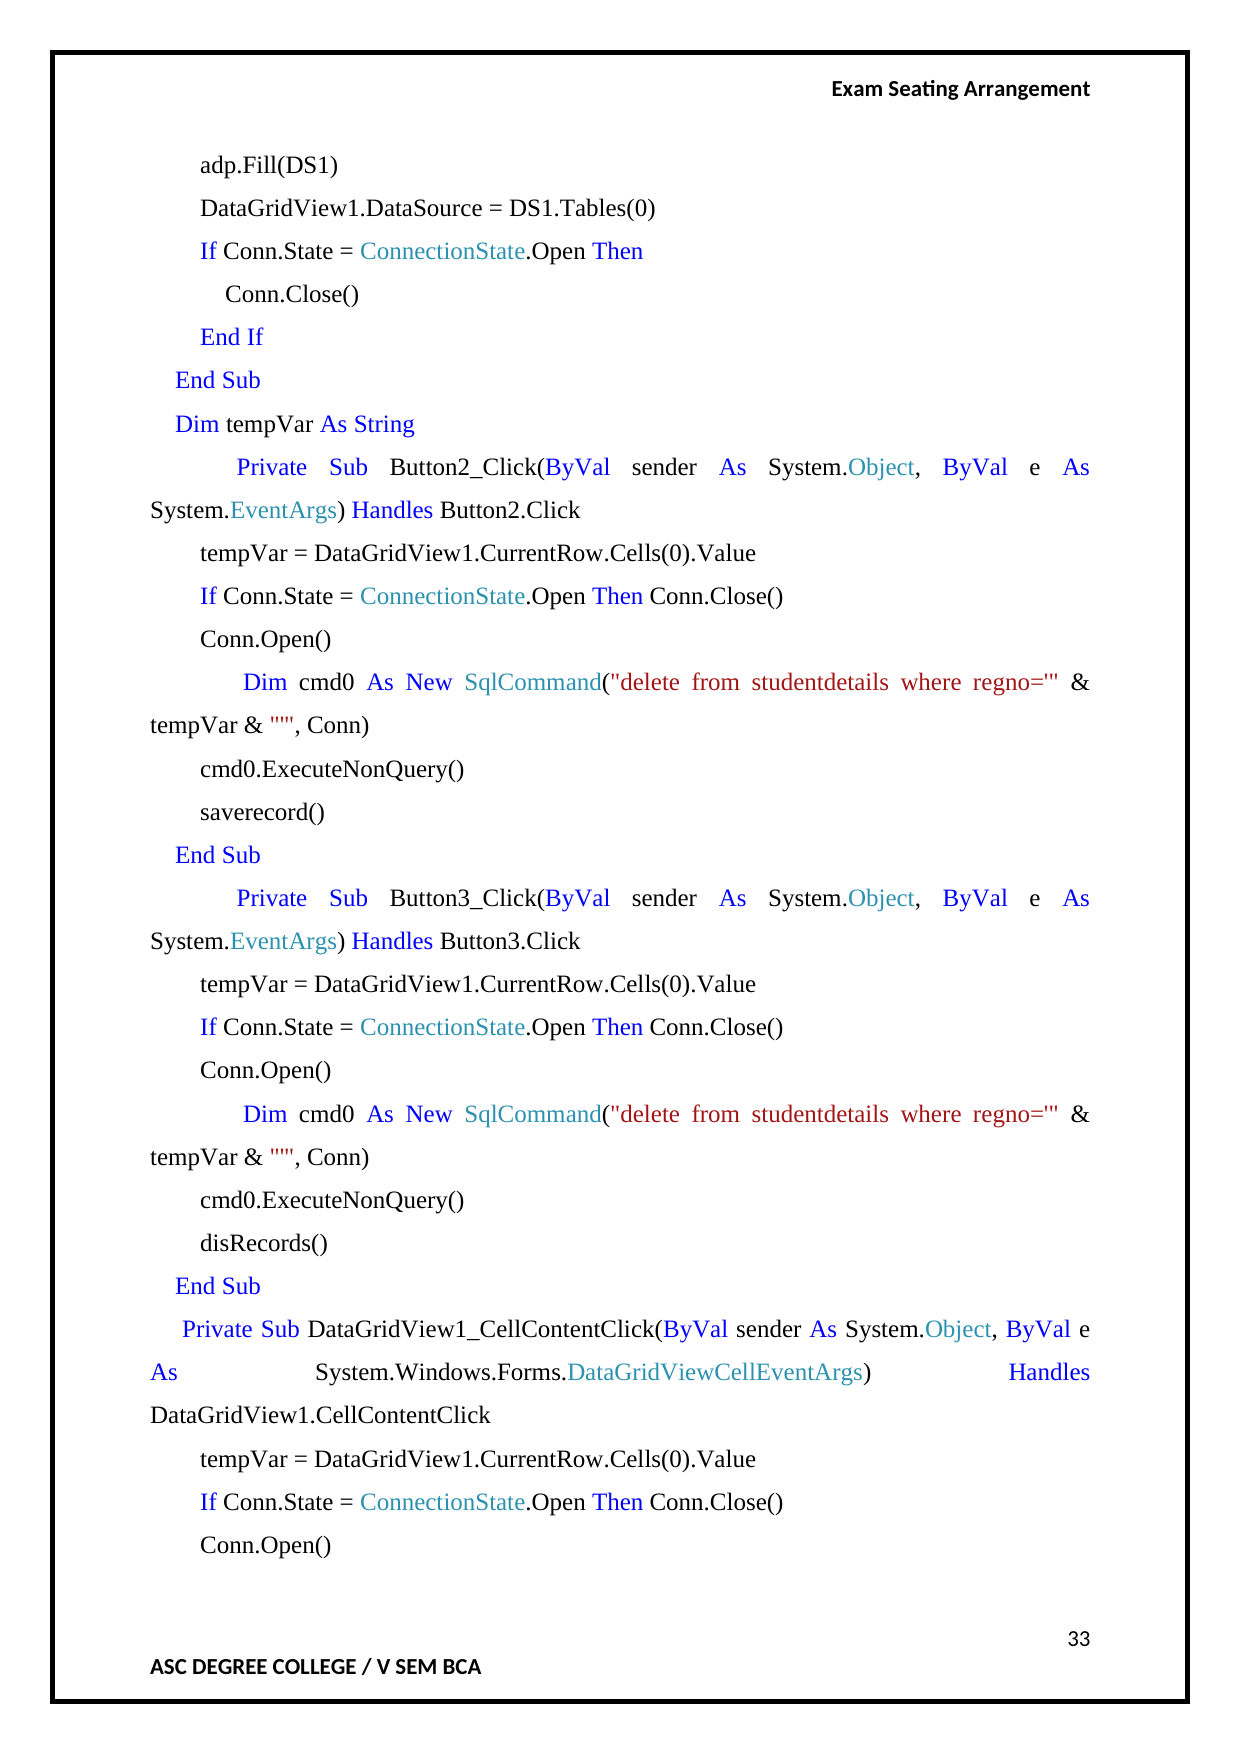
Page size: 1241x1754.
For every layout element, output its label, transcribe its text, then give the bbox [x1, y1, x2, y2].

text cmd0.ExecuteNonQuery() [150, 1185, 1090, 1214]
text Conn.Open() [150, 1530, 1090, 1559]
text DataGridView1.DataSource = DS1.Tables(0) [150, 193, 1090, 222]
text Conn.Open() [150, 624, 1090, 653]
text tempVar = DataGridView1.CurrentRow.Cells(0).Value [150, 1444, 1090, 1472]
text disRecords() [150, 1228, 1090, 1257]
text End If [150, 322, 1090, 351]
text tempVar = DataGridView1.CurrentRow.Cells(0).Value [150, 538, 1090, 567]
text If Conn.State = ConnectionState.Open Then Conn.Close() [150, 581, 1090, 610]
text If Conn.State = ConnectionState.Open Then Conn.Close() [150, 1012, 1090, 1041]
text Private Sub Button3_Click(ByVal sender As System.Object, ByVal e As System.EventArgs) Handles Button3.Click [150, 883, 1090, 955]
text saverecord() [150, 797, 1090, 826]
text If Conn.State = ConnectionState.Open Then [150, 236, 1090, 265]
text Conn.Close() [150, 279, 1090, 308]
text If Conn.State = ConnectionState.Open Then Conn.Close() [150, 1487, 1090, 1516]
text adp.Fill(DS1) [150, 150, 1090, 179]
text Private Sub Button2_Click(ByVal sender As System.Object, ByVal e As System.EventArgs) Handles Button2.Click [150, 452, 1090, 524]
text Private Sub DataGridView1_CellContentClick(ByVal sender As System.Object, ByVal e As System.Windows.Forms.DataGridViewCellEventArgs) Handles DataGridView1.CellContentClick [150, 1314, 1090, 1429]
text Dim cmd0 As New SqlCommand("delete from studentdetails where regno='" & tempVar & "'", Conn) [150, 1099, 1090, 1171]
text End Sub [150, 840, 1090, 869]
text Dim tempVar As String [150, 409, 1090, 437]
text cmd0.ExecuteNonQuery() [150, 754, 1090, 782]
text End Sub [150, 1271, 1090, 1300]
text tempVar = DataGridView1.CurrentRow.Cells(0).Value [150, 969, 1090, 998]
text End Sub [150, 366, 1090, 394]
text Conn.Open() [150, 1056, 1090, 1084]
text Dim cmd0 As New SqlCommand("delete from studentdetails where regno='" & tempVar & "'", Conn) [150, 667, 1090, 739]
